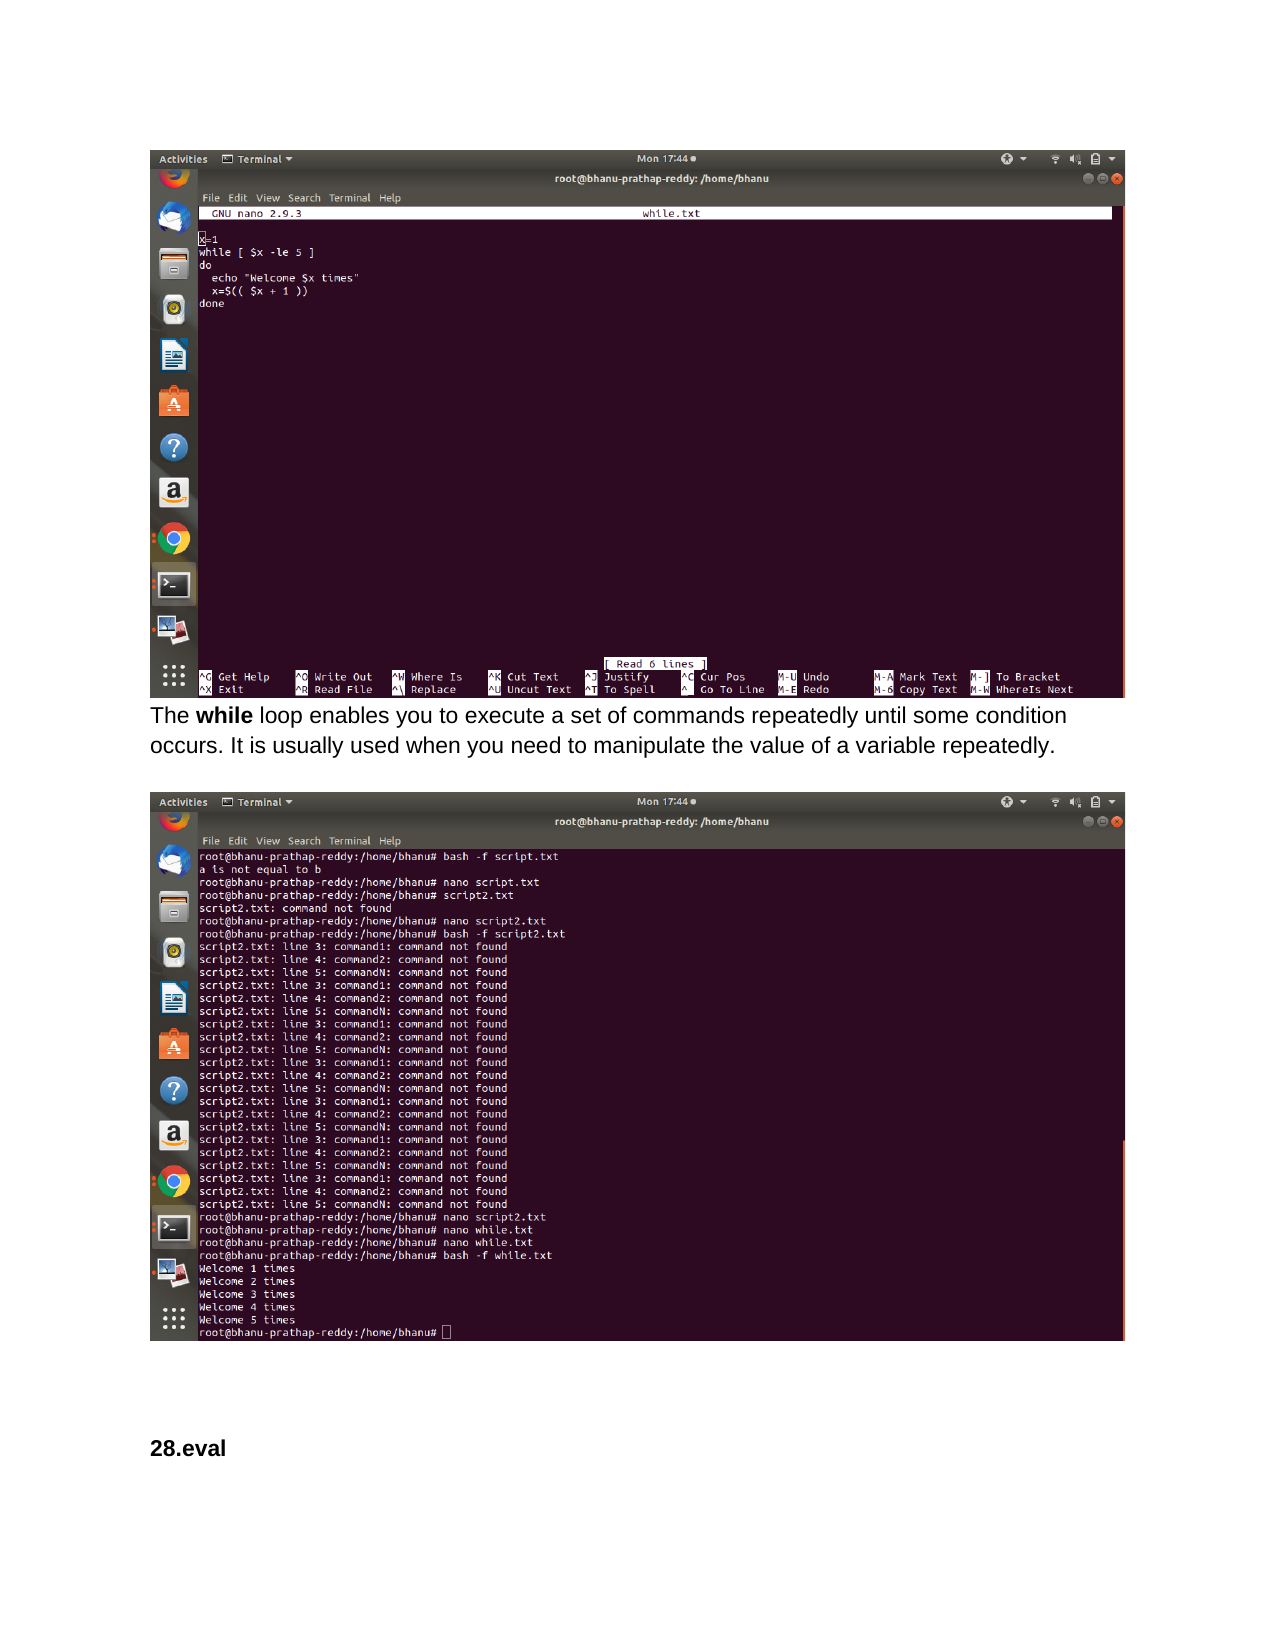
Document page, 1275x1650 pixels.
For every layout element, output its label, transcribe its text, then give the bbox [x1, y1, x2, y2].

picture [150, 792, 1125, 1341]
text The while loop enables you to execute a set of commands repeatedly until some condition occurs. It is usually used when you need to manipulate the value of a variable repeatedly. [150, 702, 1125, 758]
text 28.eval [150, 1435, 1125, 1461]
picture [150, 150, 1125, 698]
